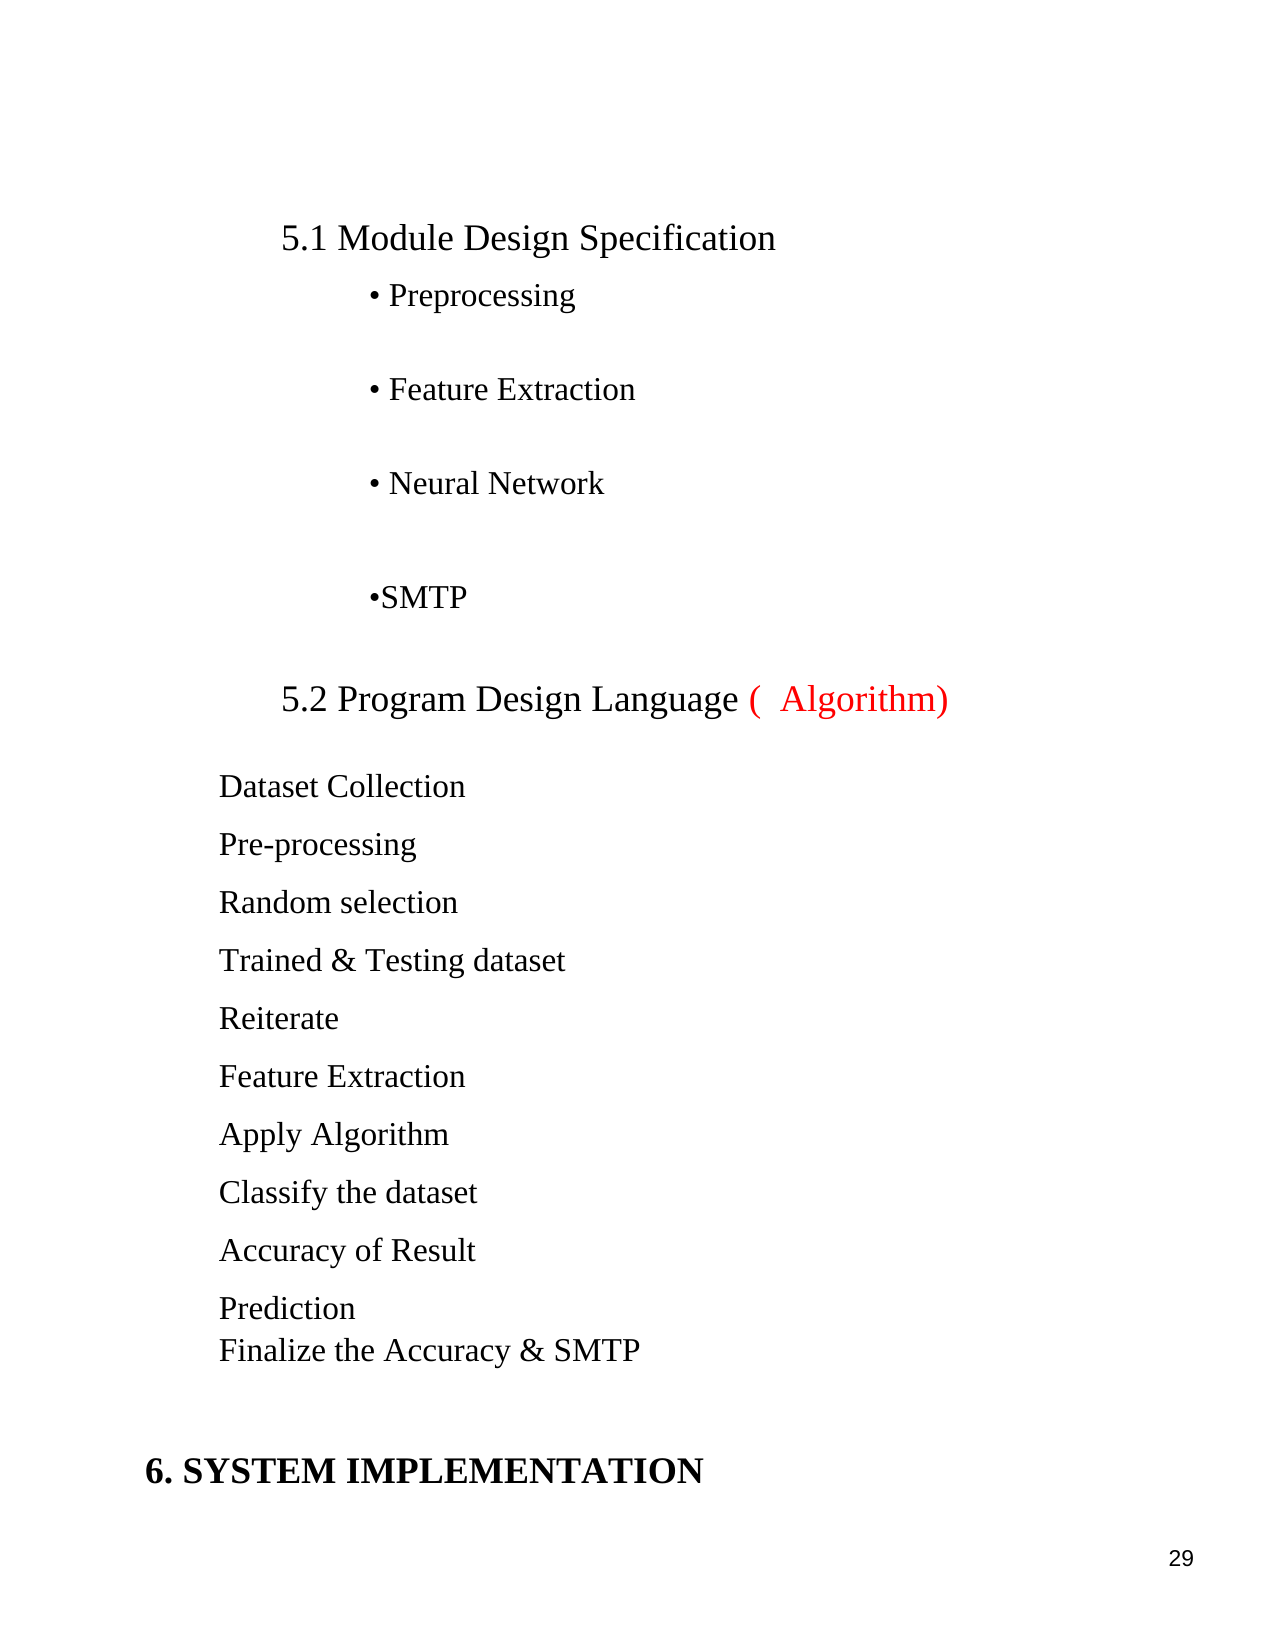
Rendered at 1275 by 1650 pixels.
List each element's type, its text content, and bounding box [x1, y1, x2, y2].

text Trained & Testing dataset [144, 941, 1194, 979]
text Apply Algorithm [144, 1114, 1194, 1153]
text •SMTP [369, 581, 1194, 616]
text 5.2 Program Design Language ( Algorithm) [281, 676, 1194, 719]
text Accuracy of Result [144, 1231, 1194, 1269]
text Prediction Finalize the Accuracy & SMTP [144, 1289, 1194, 1368]
text • Neural Network [369, 467, 1194, 501]
text Pre-processing [144, 824, 1194, 863]
text Random selection [144, 882, 1194, 921]
text Dataset Collection [144, 766, 1194, 805]
text • Feature Extraction [369, 373, 1194, 407]
text • Preprocessing [369, 279, 1194, 314]
text 6. SYSTEM IMPLEMENTATION [145, 1449, 1194, 1492]
text 5.1 Module Design Specification [281, 215, 1194, 258]
text Feature Extraction [144, 1057, 1194, 1095]
text Reiterate [144, 998, 1194, 1037]
text Classify the dataset [144, 1173, 1194, 1211]
